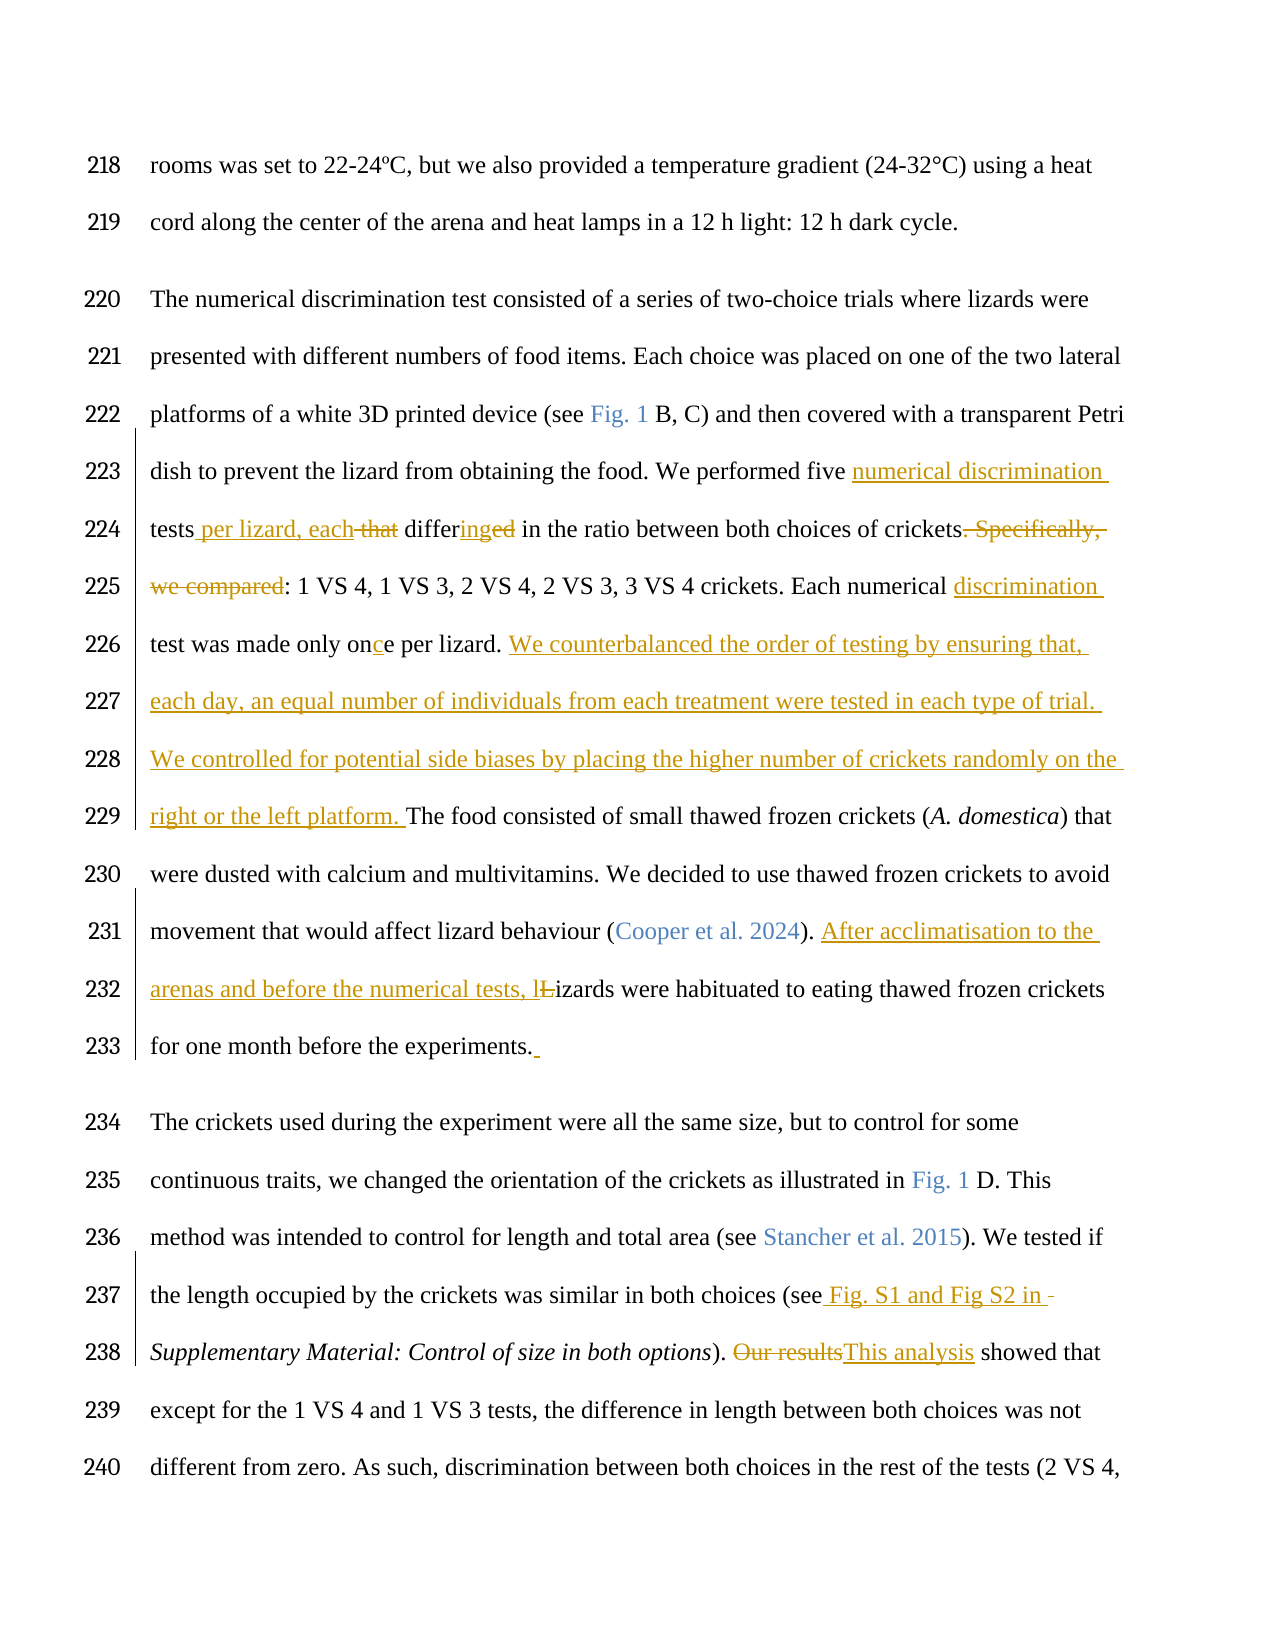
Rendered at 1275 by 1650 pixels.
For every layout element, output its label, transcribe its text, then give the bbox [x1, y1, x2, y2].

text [150, 1107, 1125, 1481]
text The numerical discrimination test consisted of a series of two-choice trials where lizards were presented with different numbers of food items. Each choice was placed on one of the two lateral platforms of a white 3D printed device (see Fig. 1 B, C) and then covered with a transparent Petri dish to prevent the lizard from obtaining the food. We performed five tests differ in the ratio between both choices of crickets: 1 VS 4, 1 VS 3, 2 VS 4, 2 VS 3, 3 VS 4 crickets. Each numerical test was made only one per lizard. The food consisted of small thawed frozen crickets (A. domestica) that were dusted with calcium and multivitamins. We decided to use thawed frozen crickets to avoid movement that would affect lizard behaviour (Cooper et al. 2024). izards were habituated to eating thawed frozen crickets for one month before the experiments. [150, 284, 1125, 1060]
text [150, 150, 1125, 236]
